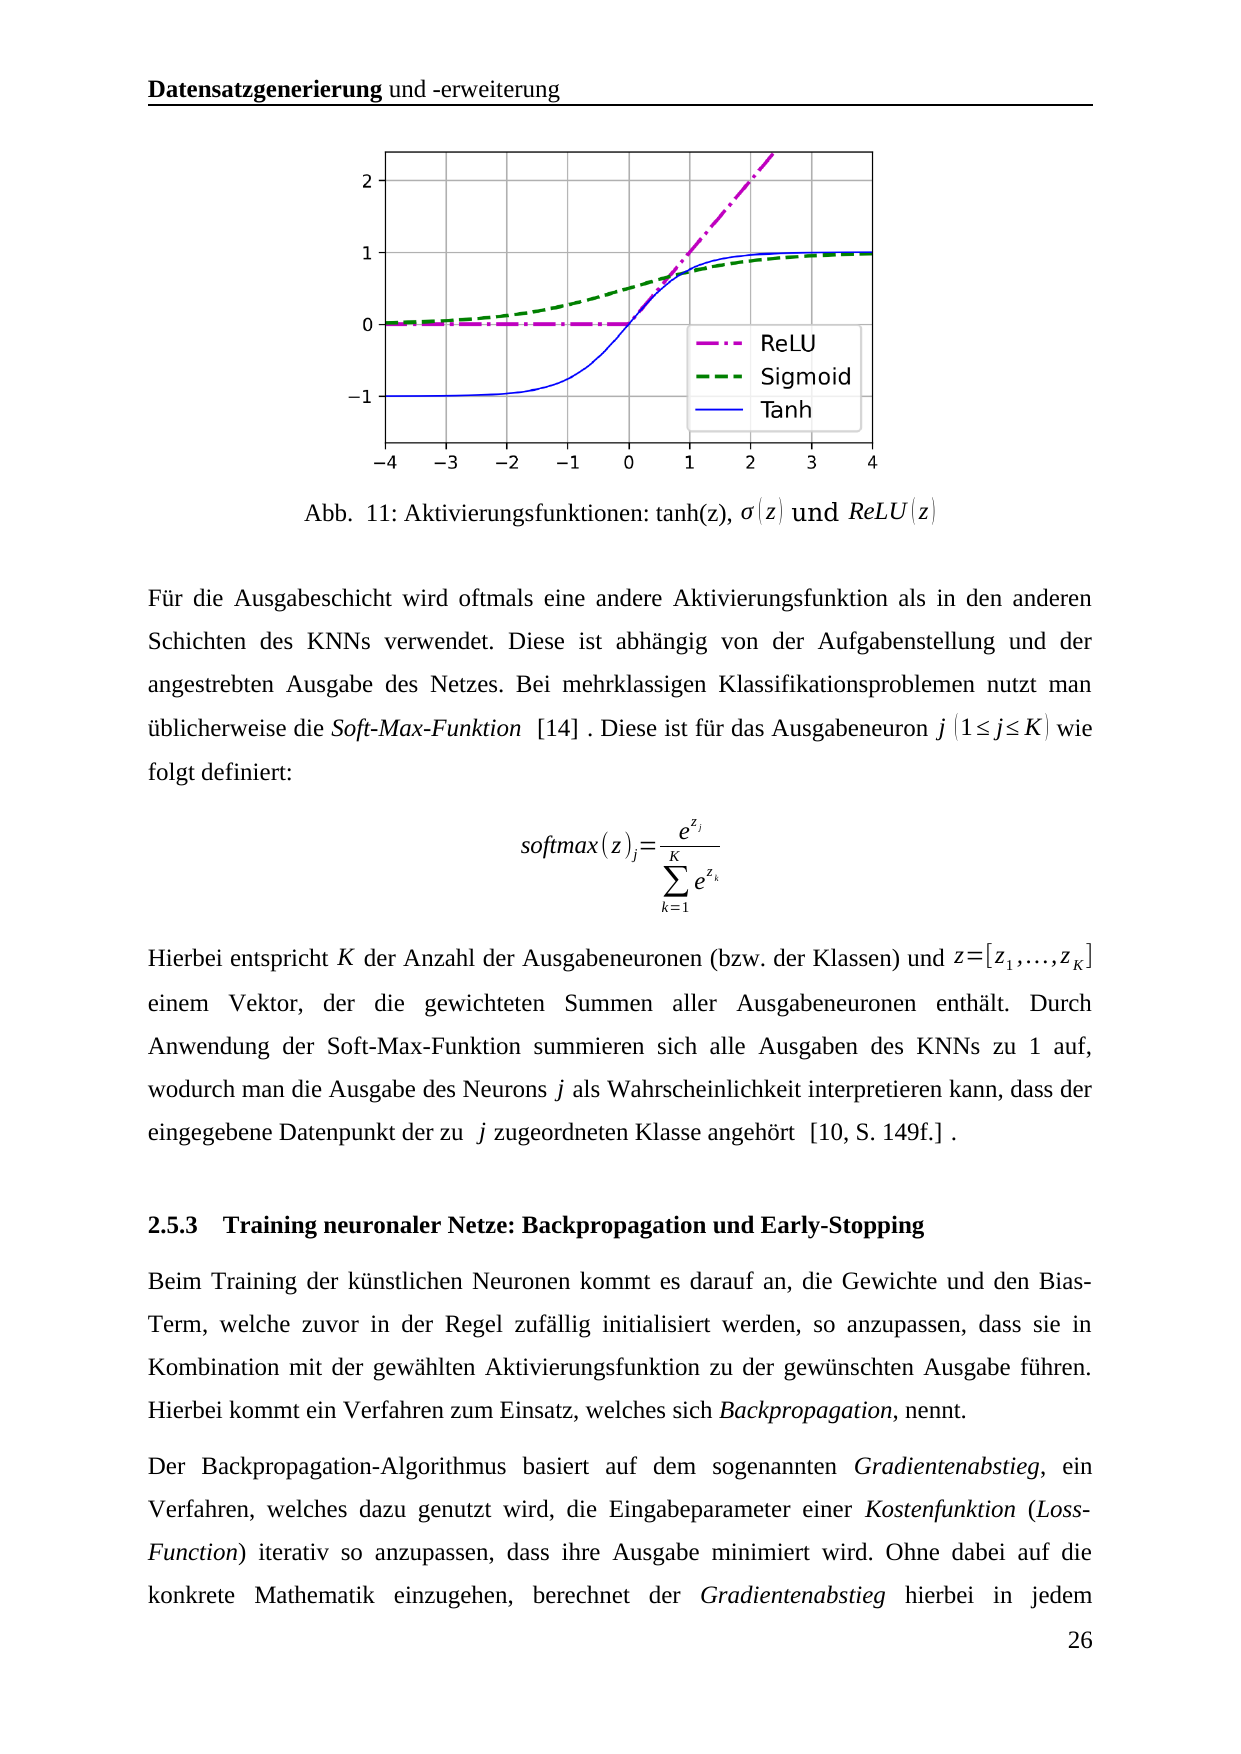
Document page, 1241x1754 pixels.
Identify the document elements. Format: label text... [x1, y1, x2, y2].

text Beim Training der künstlichen Neuronen kommt es darauf an, die Gewichte und den Bias-Term, welche zuvor in der Regel zufällig initialisiert werden, so anzupassen, dass sie in Kombination mit der gewählten Aktivierungsfunktion zu der gewünschten Ausgabe führen. Hierbei kommt ein Verfahren zum Einsatz, welches sich Backpropagation, nennt. [148, 1266, 1093, 1424]
text Hierbei entspricht der Anzahl der Ausgabeneuronen (bzw. der Klassen) und einem Vektor, der die gewichteten Summen aller Ausgabeneuronen enthält. Durch Anwendung der Soft-Max-Funktion summieren sich alle Ausgaben des KNNs zu 1 auf, wodurch man die Ausgabe des Neurons als Wahrscheinlichkeit interpretieren kann, dass der eingegebene Datenpunkt der zu zugeordneten Klasse angehört . [148, 942, 1093, 1146]
picture [306, 147, 935, 484]
text Für die Ausgabeschicht wird oftmals eine andere Aktivierungsfunktion als in den anderen Schichten des KNNs verwendet. Diese ist abhängig von der Aufgabenstellung und der angestrebten Ausgabe des Netzes. Bei mehrklassigen Klassifikationsproblemen nutzt man üblicherweise die Soft-Max-Funktion . Diese ist für das Ausgabeneuron wie folgt definiert: [148, 583, 1093, 786]
subtitle Training neuronaler Netze: Backpropagation und Early-Stopping [148, 1210, 1093, 1239]
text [148, 1451, 1093, 1609]
